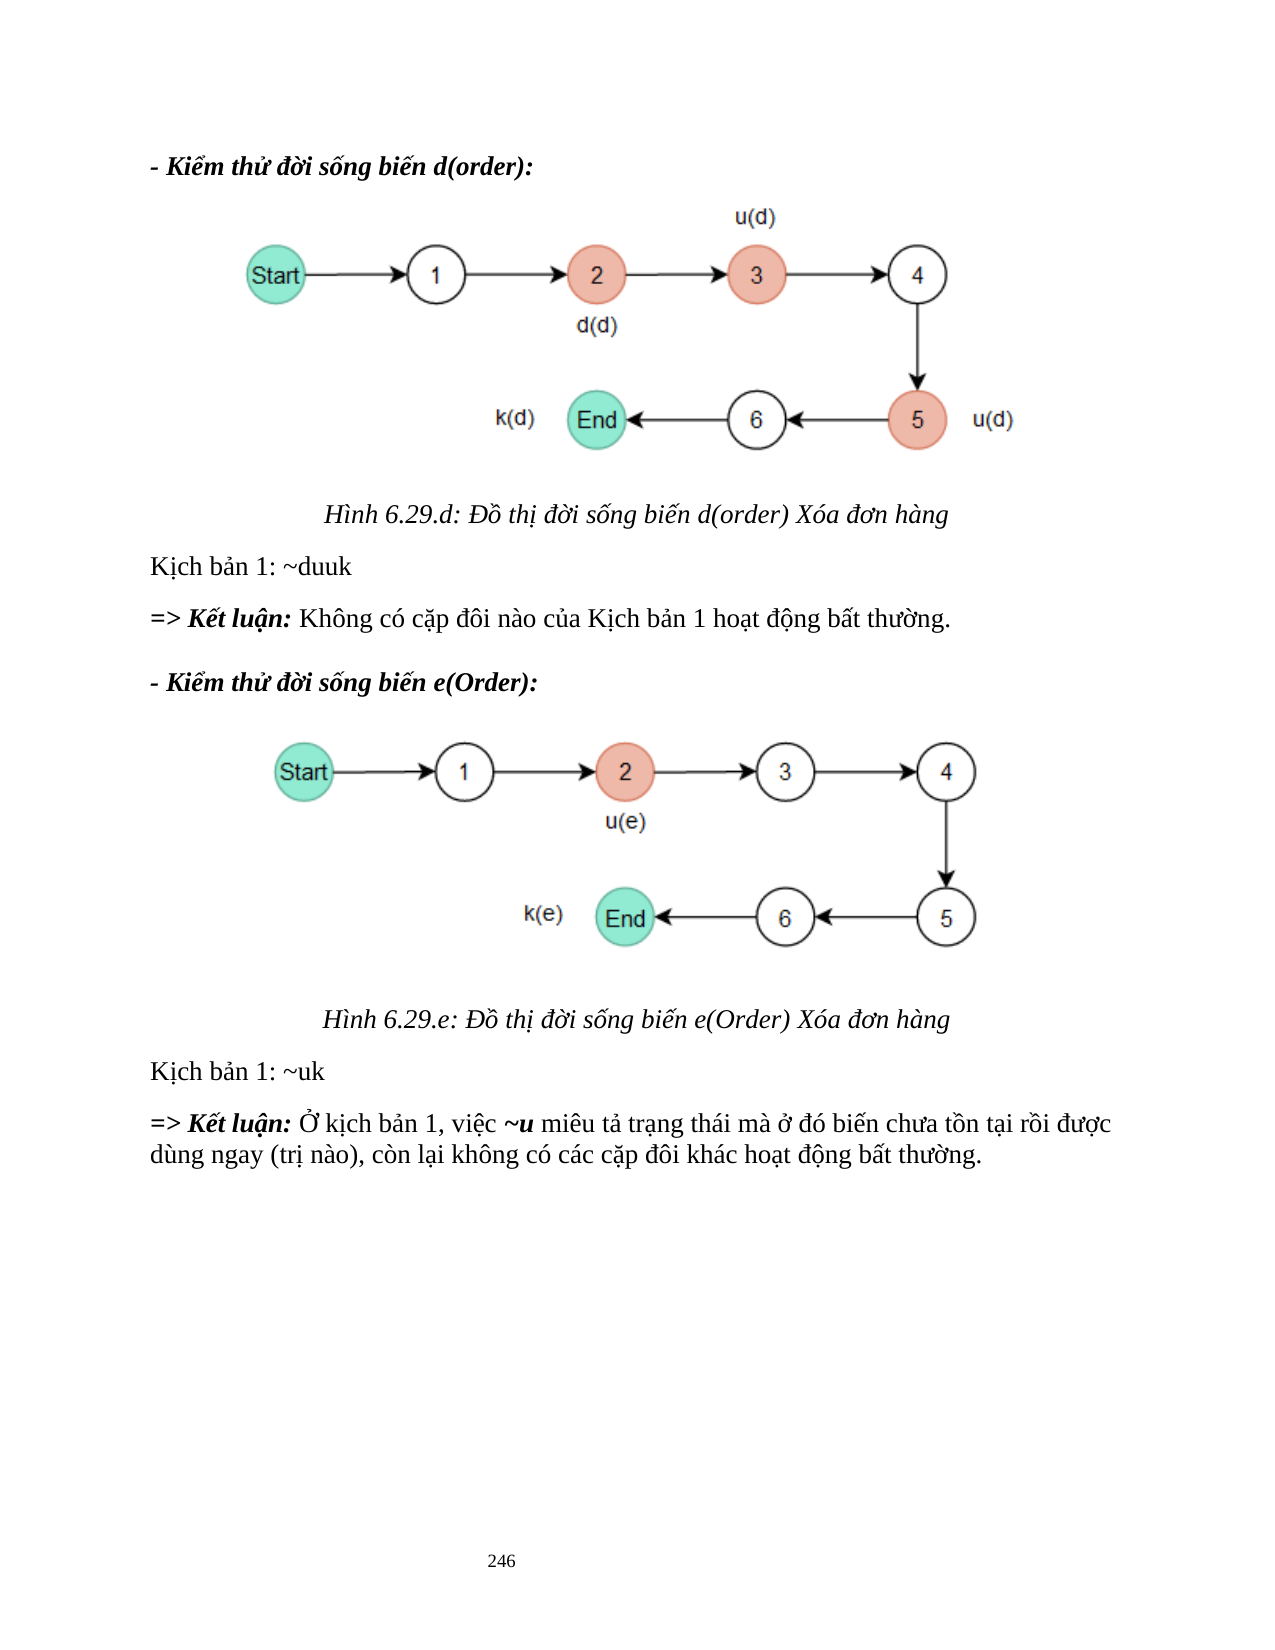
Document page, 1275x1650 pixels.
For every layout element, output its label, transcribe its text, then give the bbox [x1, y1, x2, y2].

picture [200, 194, 1075, 477]
text Kịch bản 1: ~duuk [150, 550, 1125, 581]
text Kịch bản 1: ~uk [150, 1055, 1125, 1086]
text Hình 6.29.e: Đồ thị đời sống biến e(Order) Xóa đơn hàng [150, 1003, 1125, 1034]
picture [228, 710, 1047, 982]
subtitle - Kiểm thử đời sống biến d(order): [150, 150, 1125, 181]
text Hình 6.29.d: Đồ thị đời sống biến d(order) Xóa đơn hàng [150, 498, 1125, 529]
text => Kết luận: Ở kịch bản 1, việc ~u miêu tả trạng thái mà ở đó biến chưa tồn tại rồi được dùng ngay (trị nào), còn lại không có các cặp đôi khác hoạt động bất thường. [150, 1107, 1125, 1169]
subtitle - Kiểm thử đời sống biến e(Order): [150, 666, 1125, 697]
text => Kết luận: Không có cặp đôi nào của Kịch bản 1 hoạt động bất thường. [150, 602, 1125, 633]
